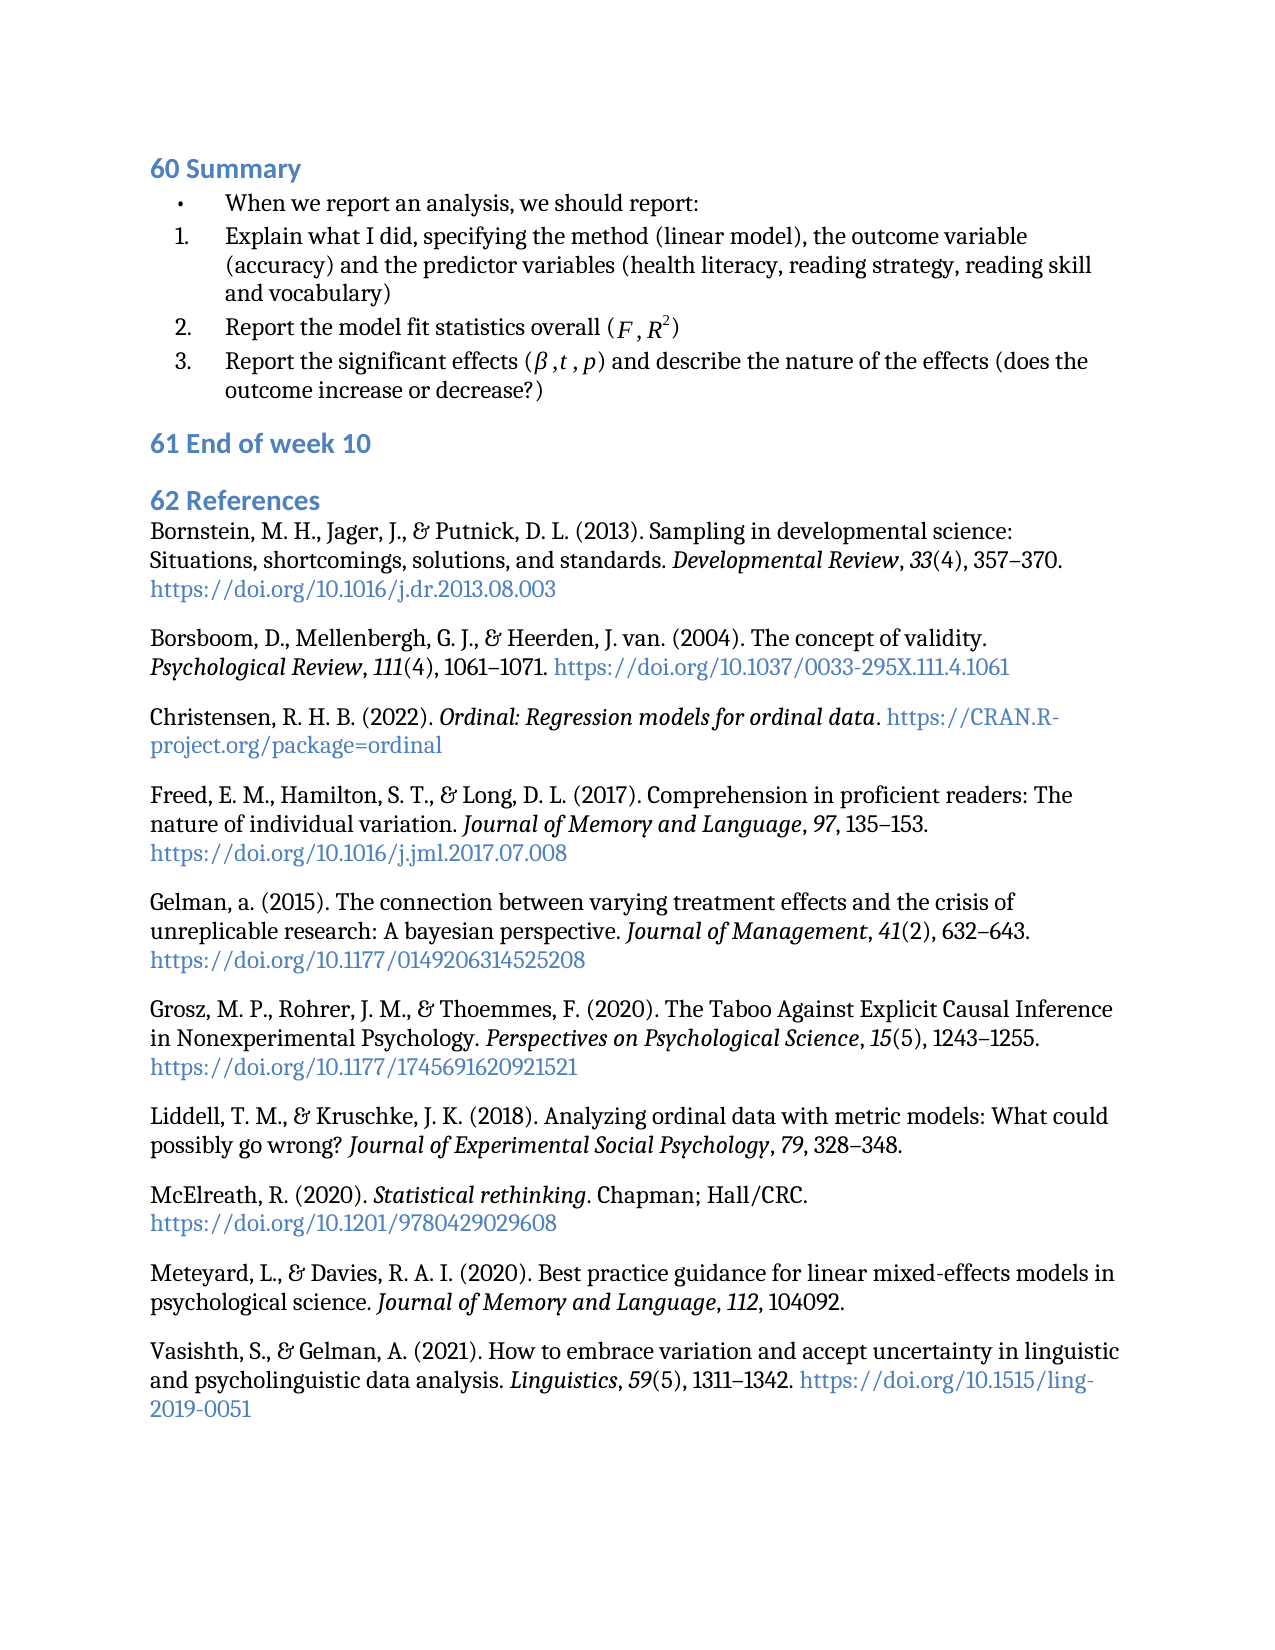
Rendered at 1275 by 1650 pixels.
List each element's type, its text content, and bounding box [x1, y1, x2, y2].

text Freed, E. M., Hamilton, S. T., & Long, D. L. (2017). Comprehension in proficient readers: The nature of individual variation. Journal of Memory and Language, 97, 135–153. https://doi.org/10.1016/j.jml.2017.07.008 [150, 781, 1125, 867]
subtitle 61 End of week 10 [150, 425, 1125, 461]
text Christensen, R. H. B. (2022). Ordinal: Regression models for ordinal data. https://CRAN.R-project.org/package=ordinal [150, 703, 1125, 760]
text McElreath, R. (2020). Statistical rethinking. Chapman; Hall/CRC. https://doi.org/10.1201/9780429029608 [150, 1181, 1125, 1238]
text Vasishth, S., & Gelman, A. (2021). How to embrace variation and accept uncertainty in linguistic and psycholinguistic data analysis. Linguistics, 59(5), 1311–1342. https://doi.org/10.1515/ling-2019-0051 [150, 1337, 1125, 1423]
list Report the significant effects () and describe the nature of the effects (does the outcome increase or decrease?) [175, 347, 1125, 404]
text Grosz, M. P., Rohrer, J. M., & Thoemmes, F. (2020). The Taboo Against Explicit Causal Inference in Nonexperimental Psychology. Perspectives on Psychological Science, 15(5), 1243–1255. https://doi.org/10.1177/1745691620921521 [150, 995, 1125, 1081]
subtitle 62 References [150, 482, 1125, 517]
subtitle 60 Summary [150, 150, 1125, 186]
text Meteyard, L., & Davies, R. A. I. (2020). Best practice guidance for linear mixed-effects models in psychological science. Journal of Memory and Language, 112, 104092. [150, 1259, 1125, 1316]
text Borsboom, D., Mellenbergh, G. J., & Heerden, J. van. (2004). The concept of validity. Psychological Review, 111(4), 1061–1071. https://doi.org/10.1037/0033-295X.111.4.1061 [150, 624, 1125, 682]
text Liddell, T. M., & Kruschke, J. K. (2018). Analyzing ordinal data with metric models: What could possibly go wrong? Journal of Experimental Social Psychology, 79, 328–348. [150, 1102, 1125, 1160]
list When we report an analysis, we should report: [175, 189, 1125, 218]
list Explain what I did, specifying the method (linear model), the outcome variable (accuracy) and the predictor variables (health literacy, reading strategy, reading skill and vocabulary) [175, 222, 1125, 308]
list Report the model fit statistics overall () [175, 312, 1125, 343]
text Gelman, a. (2015). The connection between varying treatment effects and the crisis of unreplicable research: A bayesian perspective. Journal of Management, 41(2), 632–643. https://doi.org/10.1177/0149206314525208 [150, 888, 1125, 974]
text Bornstein, M. H., Jager, J., & Putnick, D. L. (2013). Sampling in developmental science: Situations, shortcomings, solutions, and standards. Developmental Review, 33(4), 357–370. https://doi.org/10.1016/j.dr.2013.08.003 [150, 517, 1125, 603]
